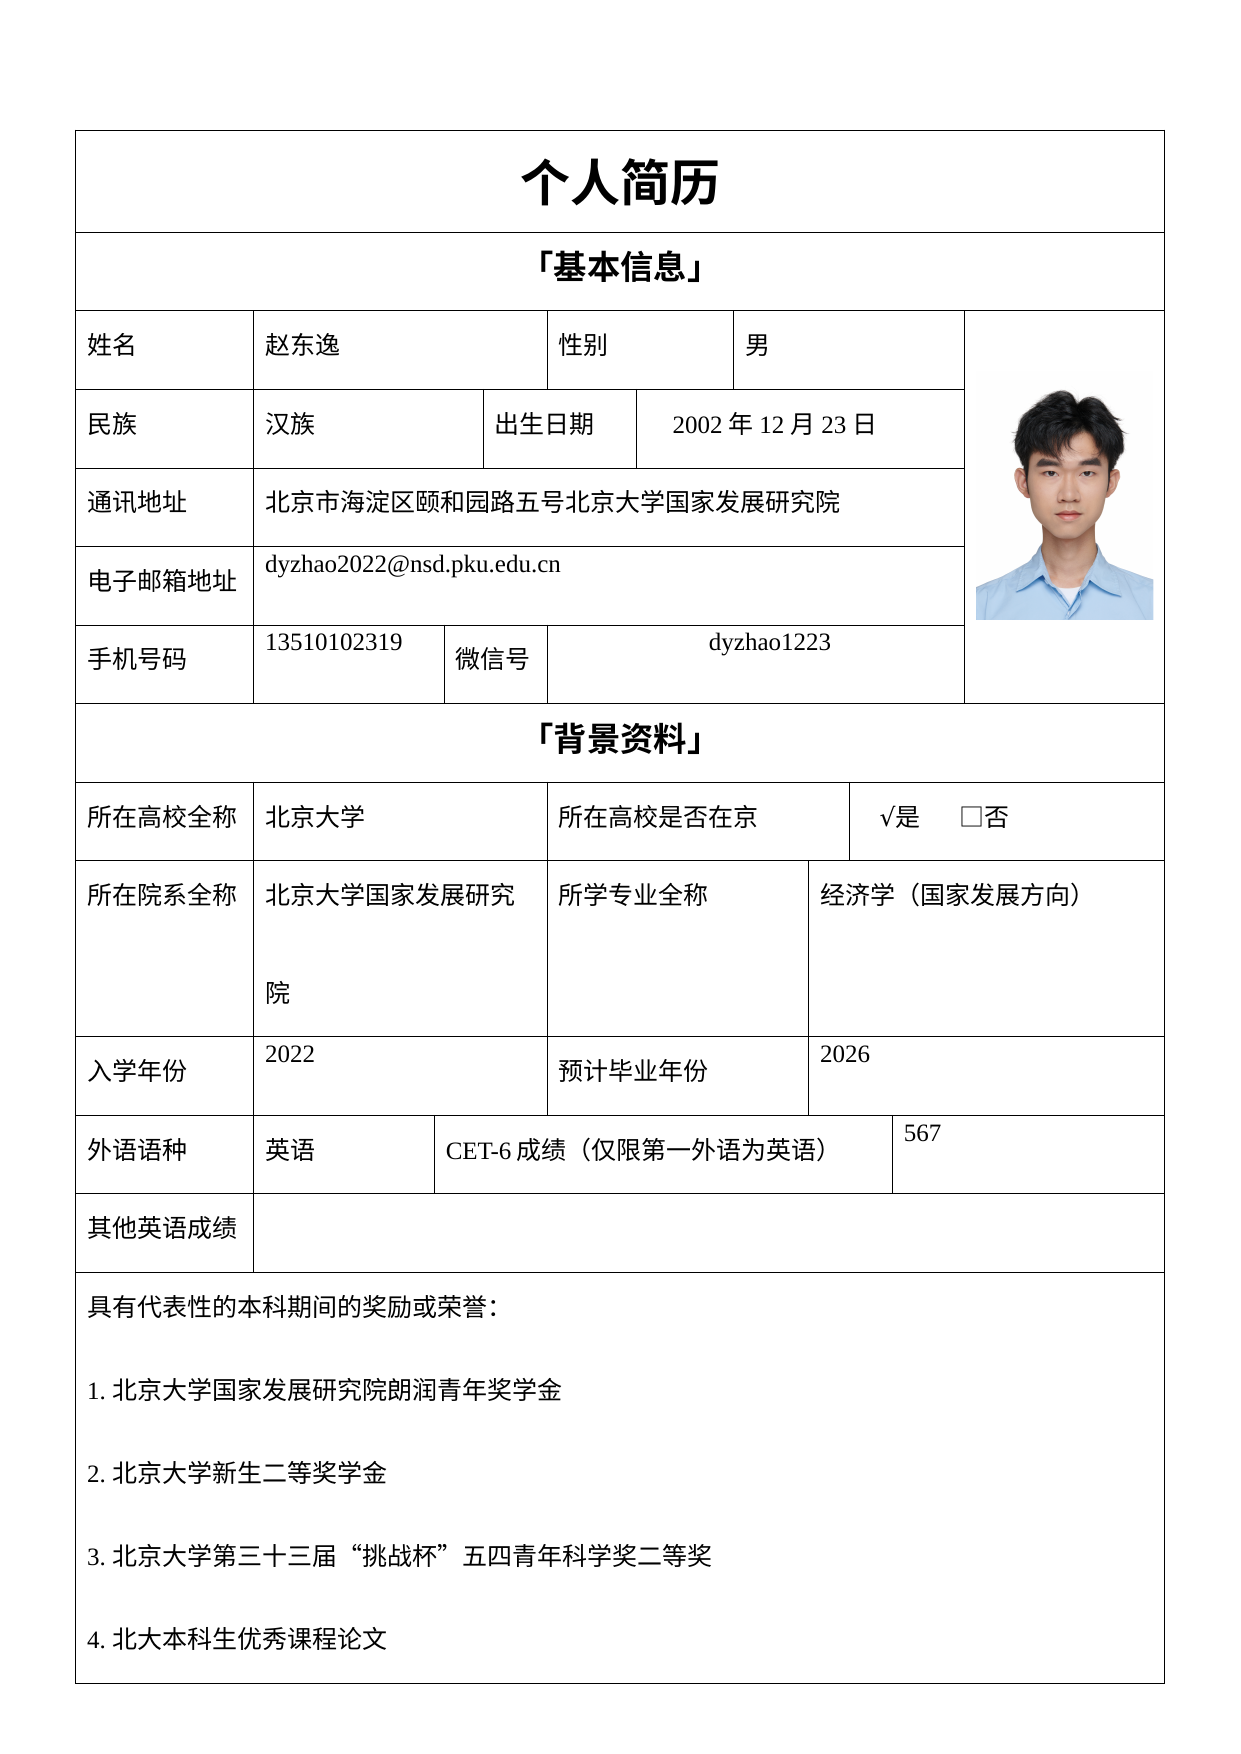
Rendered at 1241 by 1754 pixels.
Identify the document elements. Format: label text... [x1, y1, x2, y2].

table_cell 出生日期 [484, 390, 636, 467]
table_cell 其他英语成绩 [76, 1194, 253, 1272]
table_cell 汉族 [254, 390, 483, 467]
table_cell 男 [734, 311, 964, 389]
table_cell 北京市海淀区颐和园路五号北京大学国家发展研究院 [254, 469, 964, 546]
table_cell 13510102319 [254, 626, 444, 703]
table_cell [965, 311, 1164, 703]
table_cell CET-6成绩（仅限第一外语为英语） [435, 1116, 892, 1193]
table_cell 姓名 [76, 311, 253, 389]
table_cell 所在高校是否在京 [548, 783, 849, 860]
table_cell 经济学（国家发展方向） [809, 861, 1164, 1036]
table_cell 567 [893, 1116, 1164, 1193]
table_cell dyzhao2022@nsd.pku.edu.cn [254, 547, 964, 624]
table_header 个人简历 [76, 131, 1164, 232]
table_cell 北京大学国家发展研究院 [254, 861, 547, 1036]
table_cell 所在高校全称 [76, 783, 253, 860]
table_cell dyzhao1223 [548, 626, 964, 703]
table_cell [76, 1273, 1164, 1683]
table_cell 性别 [548, 311, 733, 389]
table_cell 英语 [254, 1116, 434, 1193]
table_cell 民族 [76, 390, 253, 467]
table_cell 北京大学 [254, 783, 547, 860]
table_cell 电子邮箱地址 [76, 547, 253, 624]
picture [976, 371, 1154, 620]
table_cell 赵东逸 [254, 311, 547, 389]
table_cell 外语语种 [76, 1116, 253, 1193]
table_cell 通讯地址 [76, 469, 253, 546]
table_cell 所在院系全称 [76, 861, 253, 1036]
table_cell 预计毕业年份 [548, 1037, 808, 1115]
table_cell 「背景资料」 [76, 704, 1164, 782]
table_cell 微信号 [445, 626, 547, 703]
table_cell [254, 1194, 1164, 1272]
table_cell 2002 年 12 月 23 日 [637, 390, 964, 467]
table_cell 2026 [809, 1037, 1164, 1115]
table_cell √是 □否 [850, 783, 1164, 860]
table_cell 手机号码 [76, 626, 253, 703]
table_cell 2022 [254, 1037, 547, 1115]
table_cell 入学年份 [76, 1037, 253, 1115]
table_cell 所学专业全称 [548, 861, 808, 1036]
table_cell 「基本信息」 [76, 233, 1164, 310]
